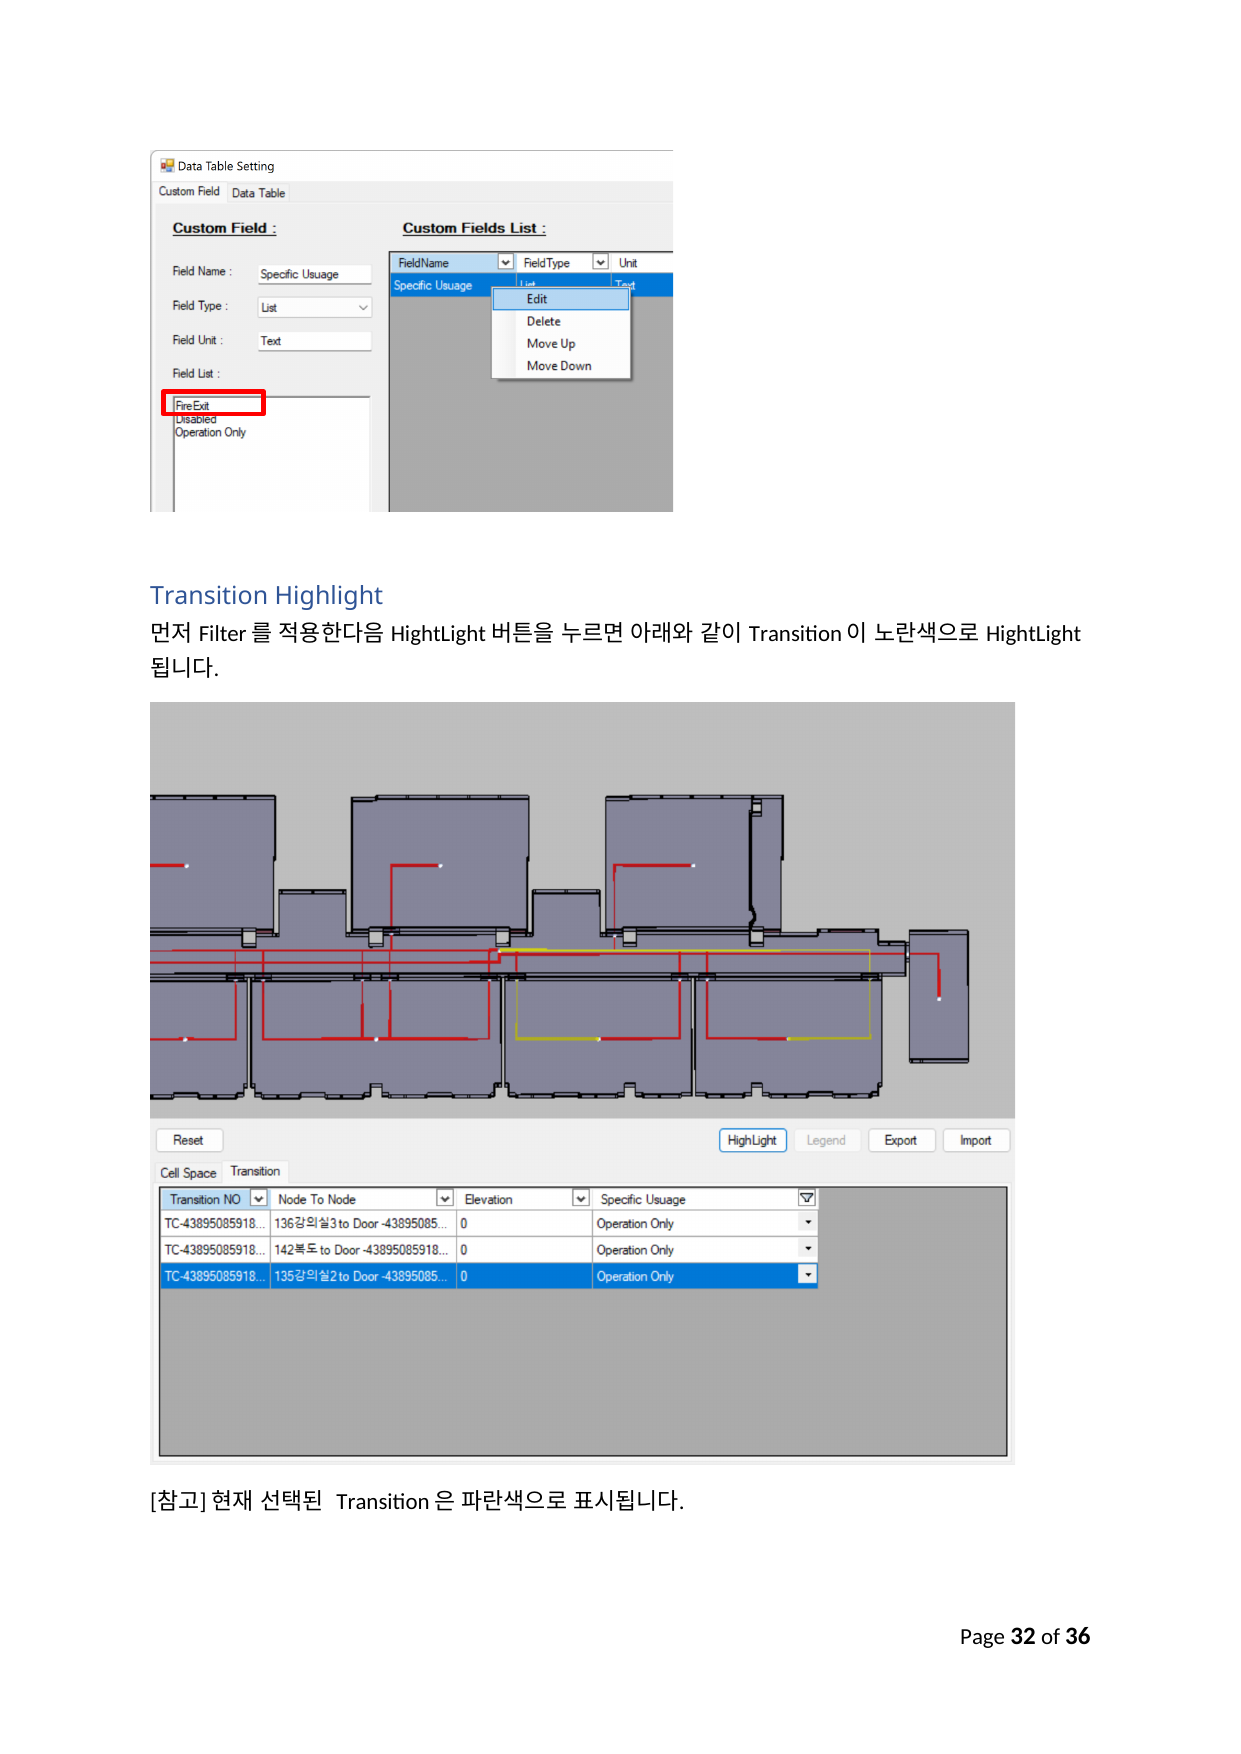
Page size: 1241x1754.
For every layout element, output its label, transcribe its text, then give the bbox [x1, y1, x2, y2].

text [참고] 현재 선택된 Transition은 파란색으로 표시됩니다. [150, 1483, 1090, 1516]
picture [150, 702, 1016, 1465]
text 먼저 Filter를 적용한다음 HightLight 버튼을 누르면 아래와 같이 Transition이 노란색으로 HightLight됩니다. [150, 614, 1090, 683]
picture [150, 150, 674, 512]
subtitle Transition Highlight [150, 578, 1090, 612]
